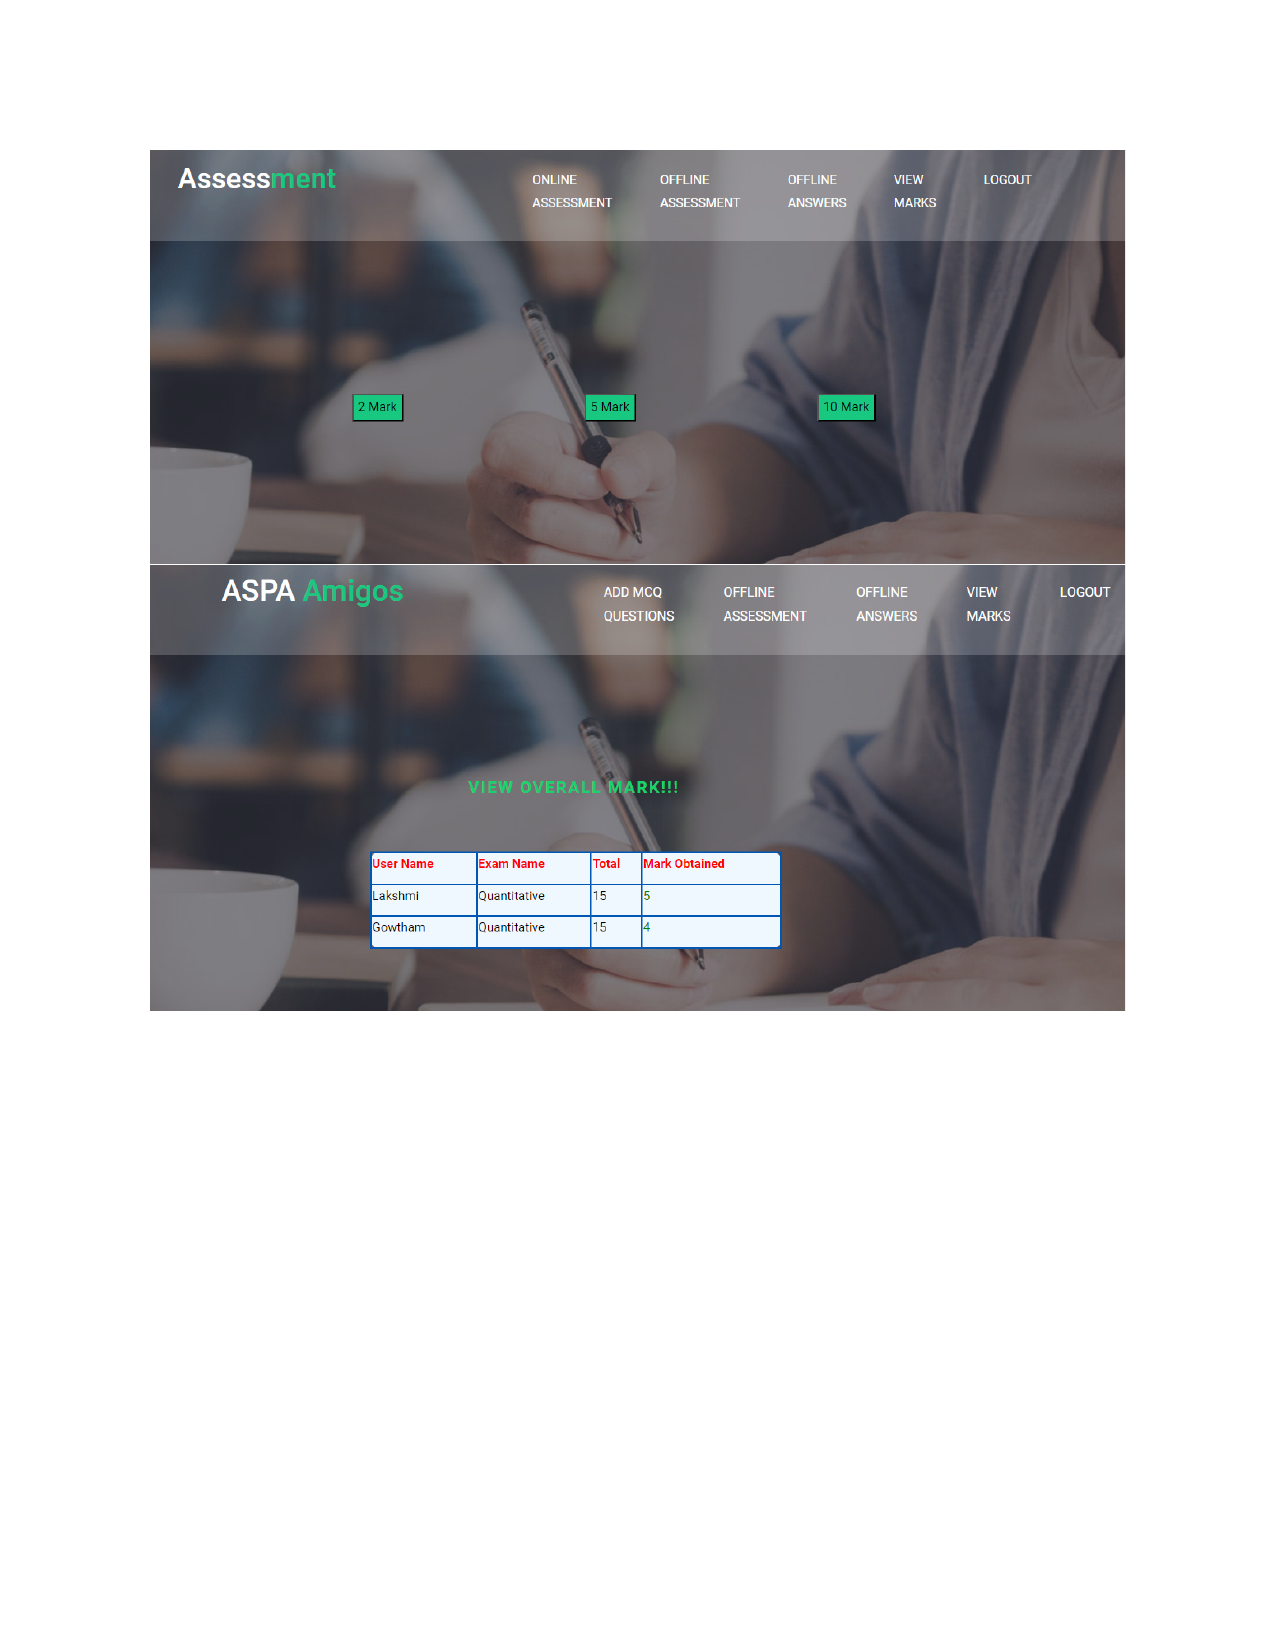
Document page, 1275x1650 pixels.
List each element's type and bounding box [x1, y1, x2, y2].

picture [150, 565, 1125, 1011]
picture [150, 150, 1125, 564]
